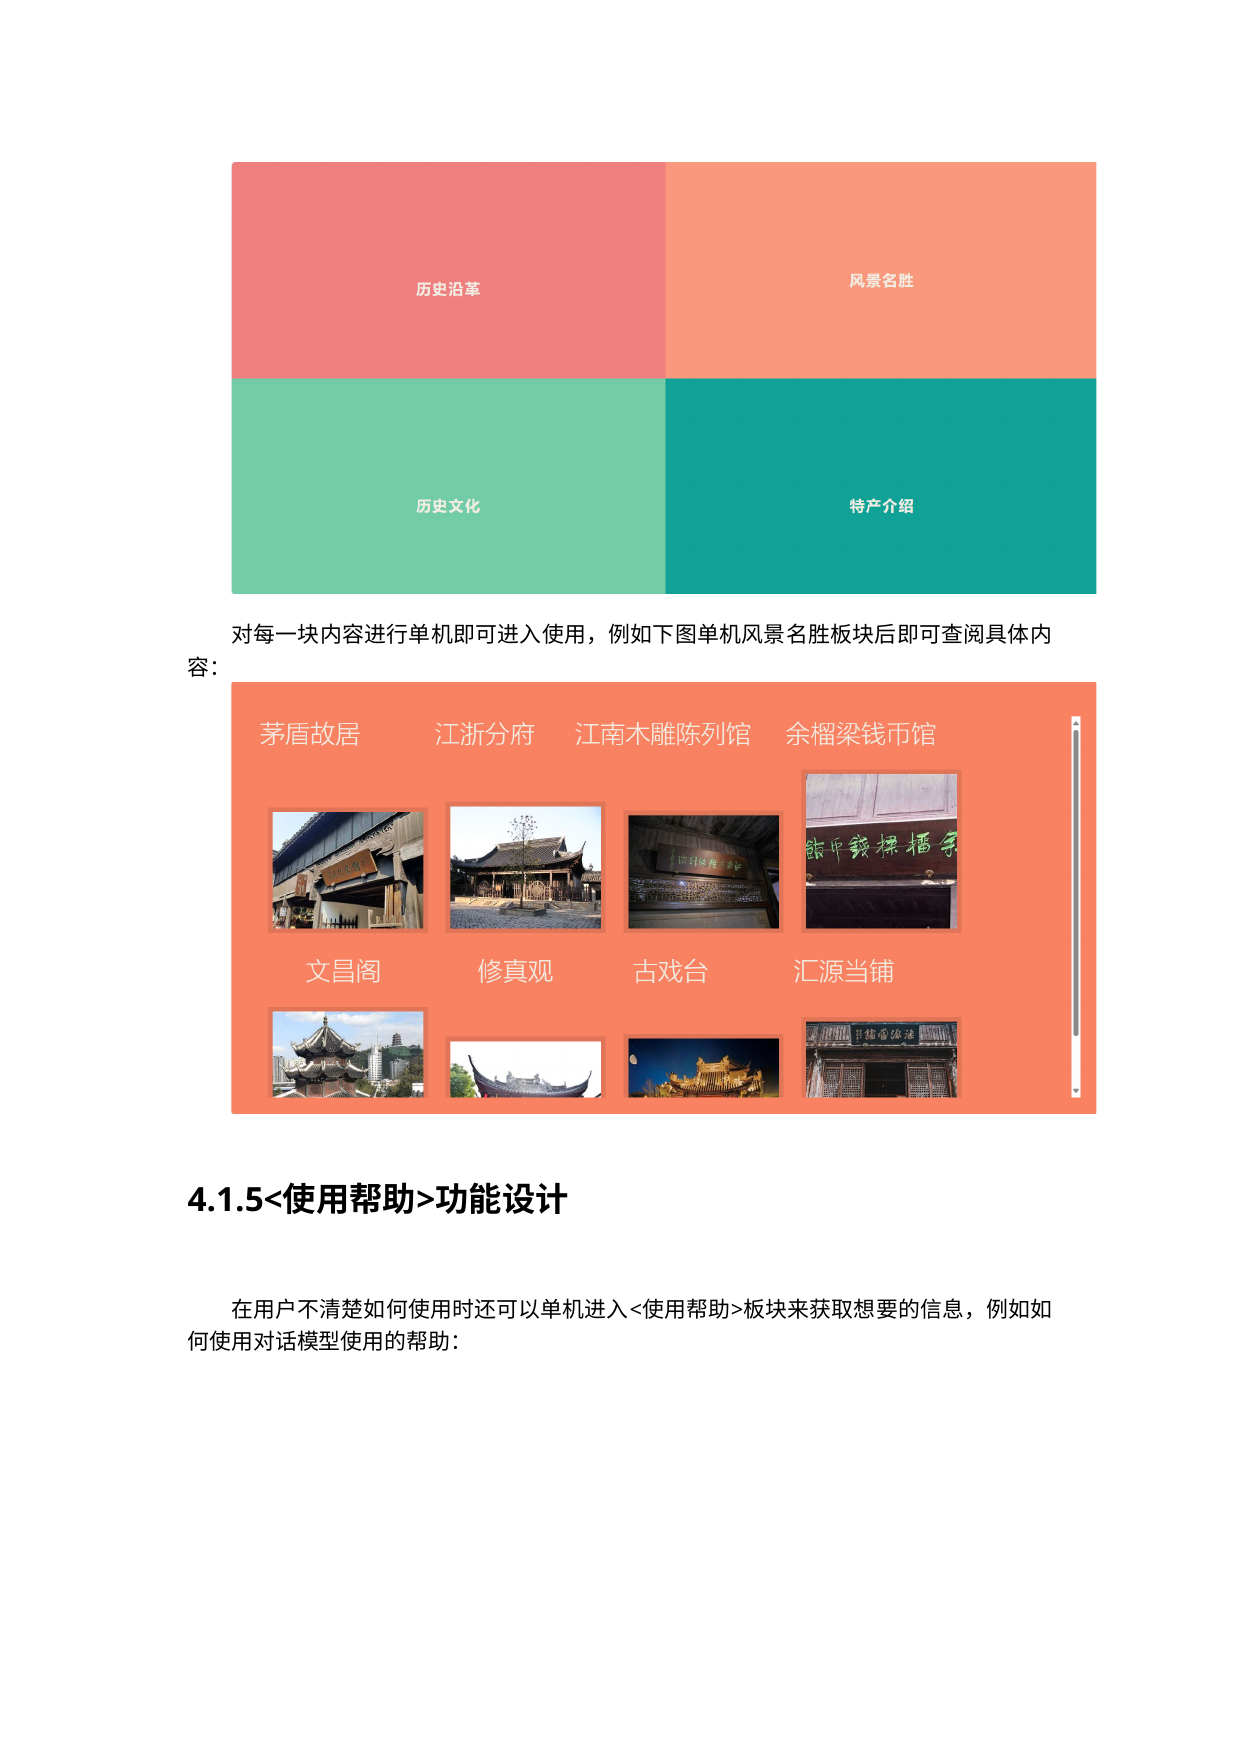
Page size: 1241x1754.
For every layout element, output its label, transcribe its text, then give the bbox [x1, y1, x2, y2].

text 对每一块内容进行单机即可进入使用，例如下图单机风景名胜板块后即可查阅具体内容： [187, 617, 1053, 682]
text 在用户不清楚如何使用时还可以单机进入<使用帮助>板块来获取想要的信息，例如如何使用对话模型使用的帮助： [187, 1291, 1053, 1356]
picture [231, 162, 1097, 594]
picture [231, 682, 1097, 1114]
subtitle 4.1.5<使用帮助>功能设计 [187, 1164, 1053, 1229]
